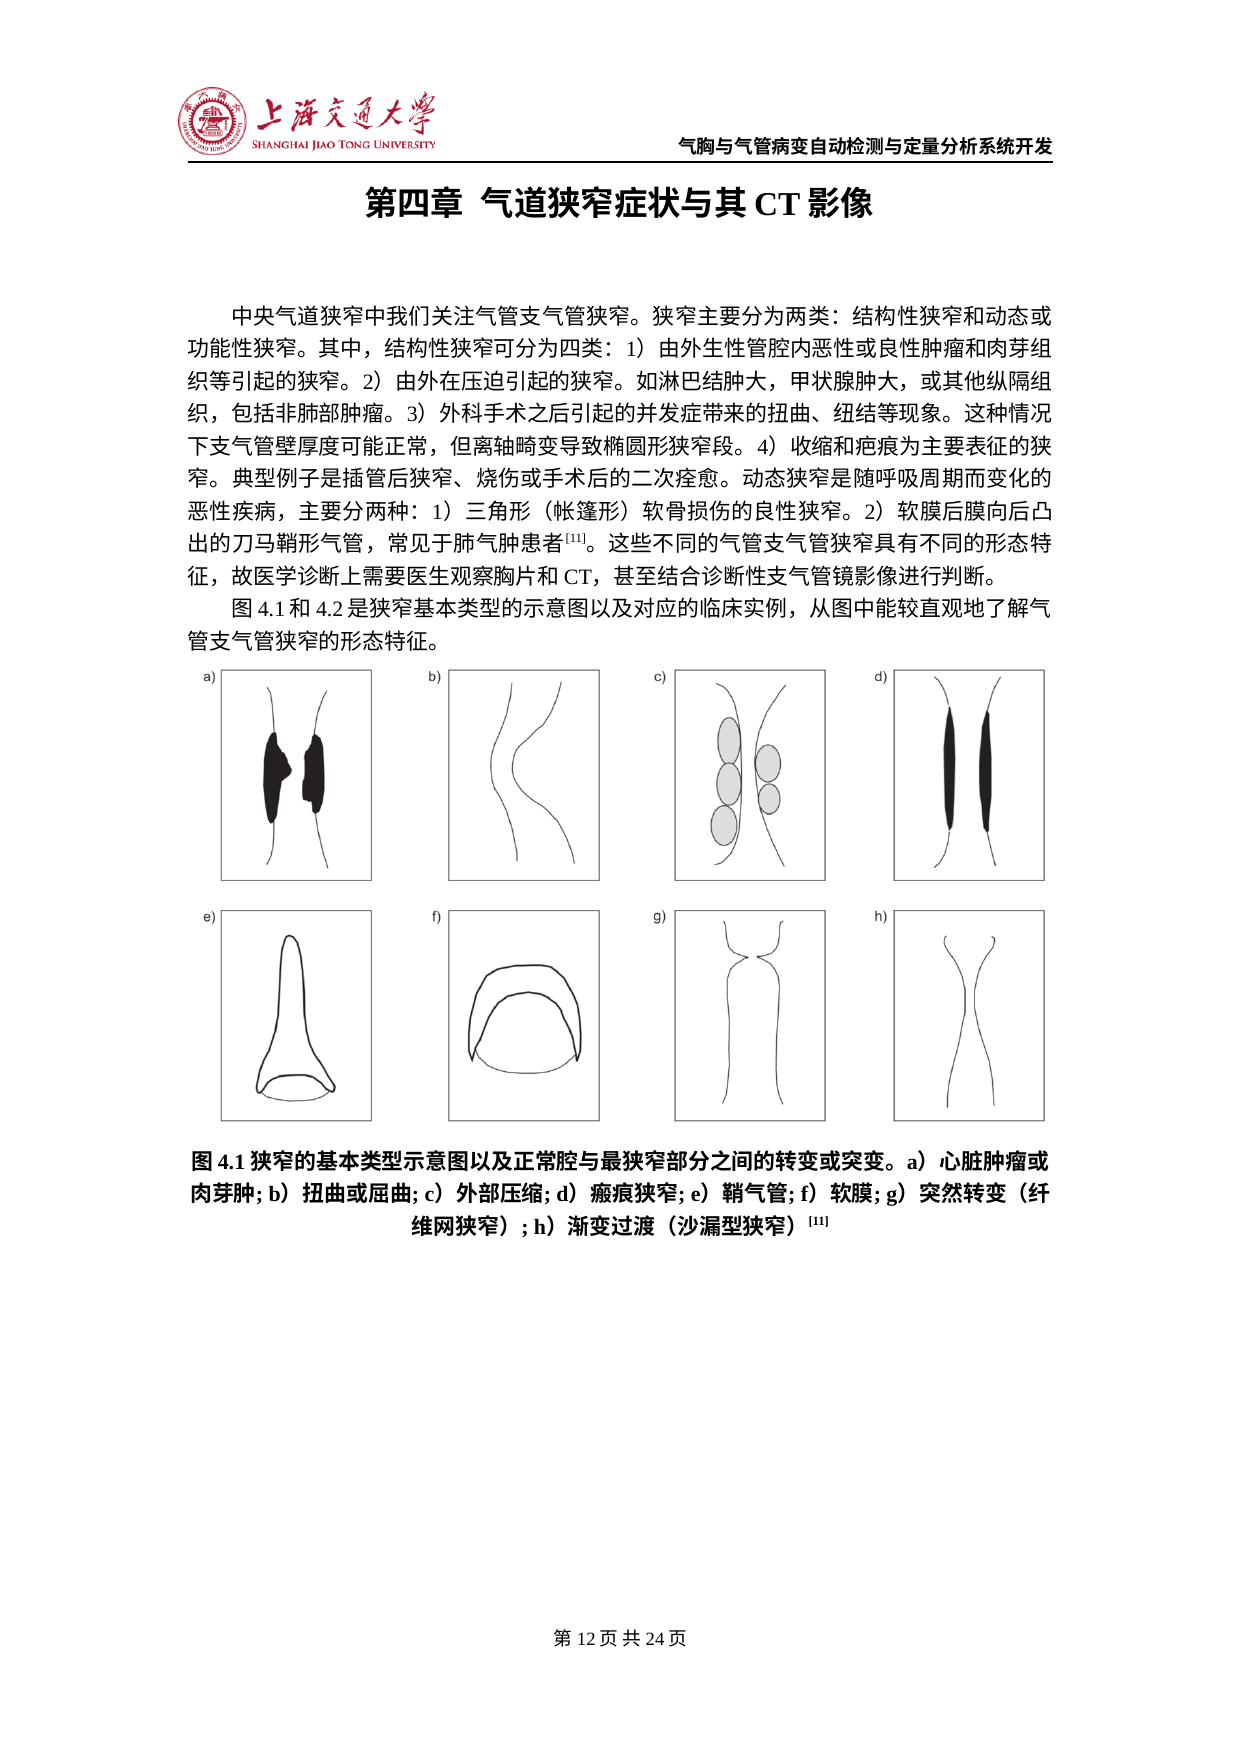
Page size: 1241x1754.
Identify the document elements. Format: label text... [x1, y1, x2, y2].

list 气道狭窄症状与其CT影像 [187, 168, 1050, 233]
text 中央气道狭窄中我们关注气管支气管狭窄。狭窄主要分为两类：结构性狭窄和动态或功能性狭窄。其中，结构性狭窄可分为四类：1）由外生性管腔内恶性或良性肿瘤和肉芽组织等引起的狭窄。2）由外在压迫引起的狭窄。如淋巴结肿大，甲状腺肿大，或其他纵隔组织，包括非肺部肿瘤。3）外科手术之后引起的并发症带来的扭曲、纽结等现象。这种情况下支气管壁厚度可能正常，但离轴畸变导致椭圆形狭窄段。4）收缩和疤痕为主要表征的狭窄。典型例子是插管后狭窄、烧伤或手术后的二次痊愈。动态狭窄是随呼吸周期而变化的恶性疾病，主要分两种：1）三角形（帐篷形）软骨损伤的良性狭窄。2）软膜后膜向后凸出的刀马鞘形气管，常见于肺气肿患者[11]。这些不同的气管支气管狭窄具有不同的形态特征，故医学诊断上需要医生观察胸片和CT，甚至结合诊断性支气管镜影像进行判断。 [187, 298, 1053, 591]
picture [187, 655, 1054, 1129]
text 图4.1和4.2是狭窄基本类型的示意图以及对应的临床实例，从图中能较直观地了解气管支气管狭窄的形态特征。 [187, 591, 1053, 655]
text 图4.1 狭窄的基本类型示意图以及正常腔与最狭窄部分之间的转变或突变。a）心脏肿瘤或肉芽肿; b）扭曲或屈曲; c）外部压缩; d）瘢痕狭窄; e）鞘气管; f）软膜; g）突然转变（纤维网狭窄）; h）渐变过渡（沙漏型狭窄）[11] [187, 1143, 1053, 1241]
picture [178, 87, 436, 155]
